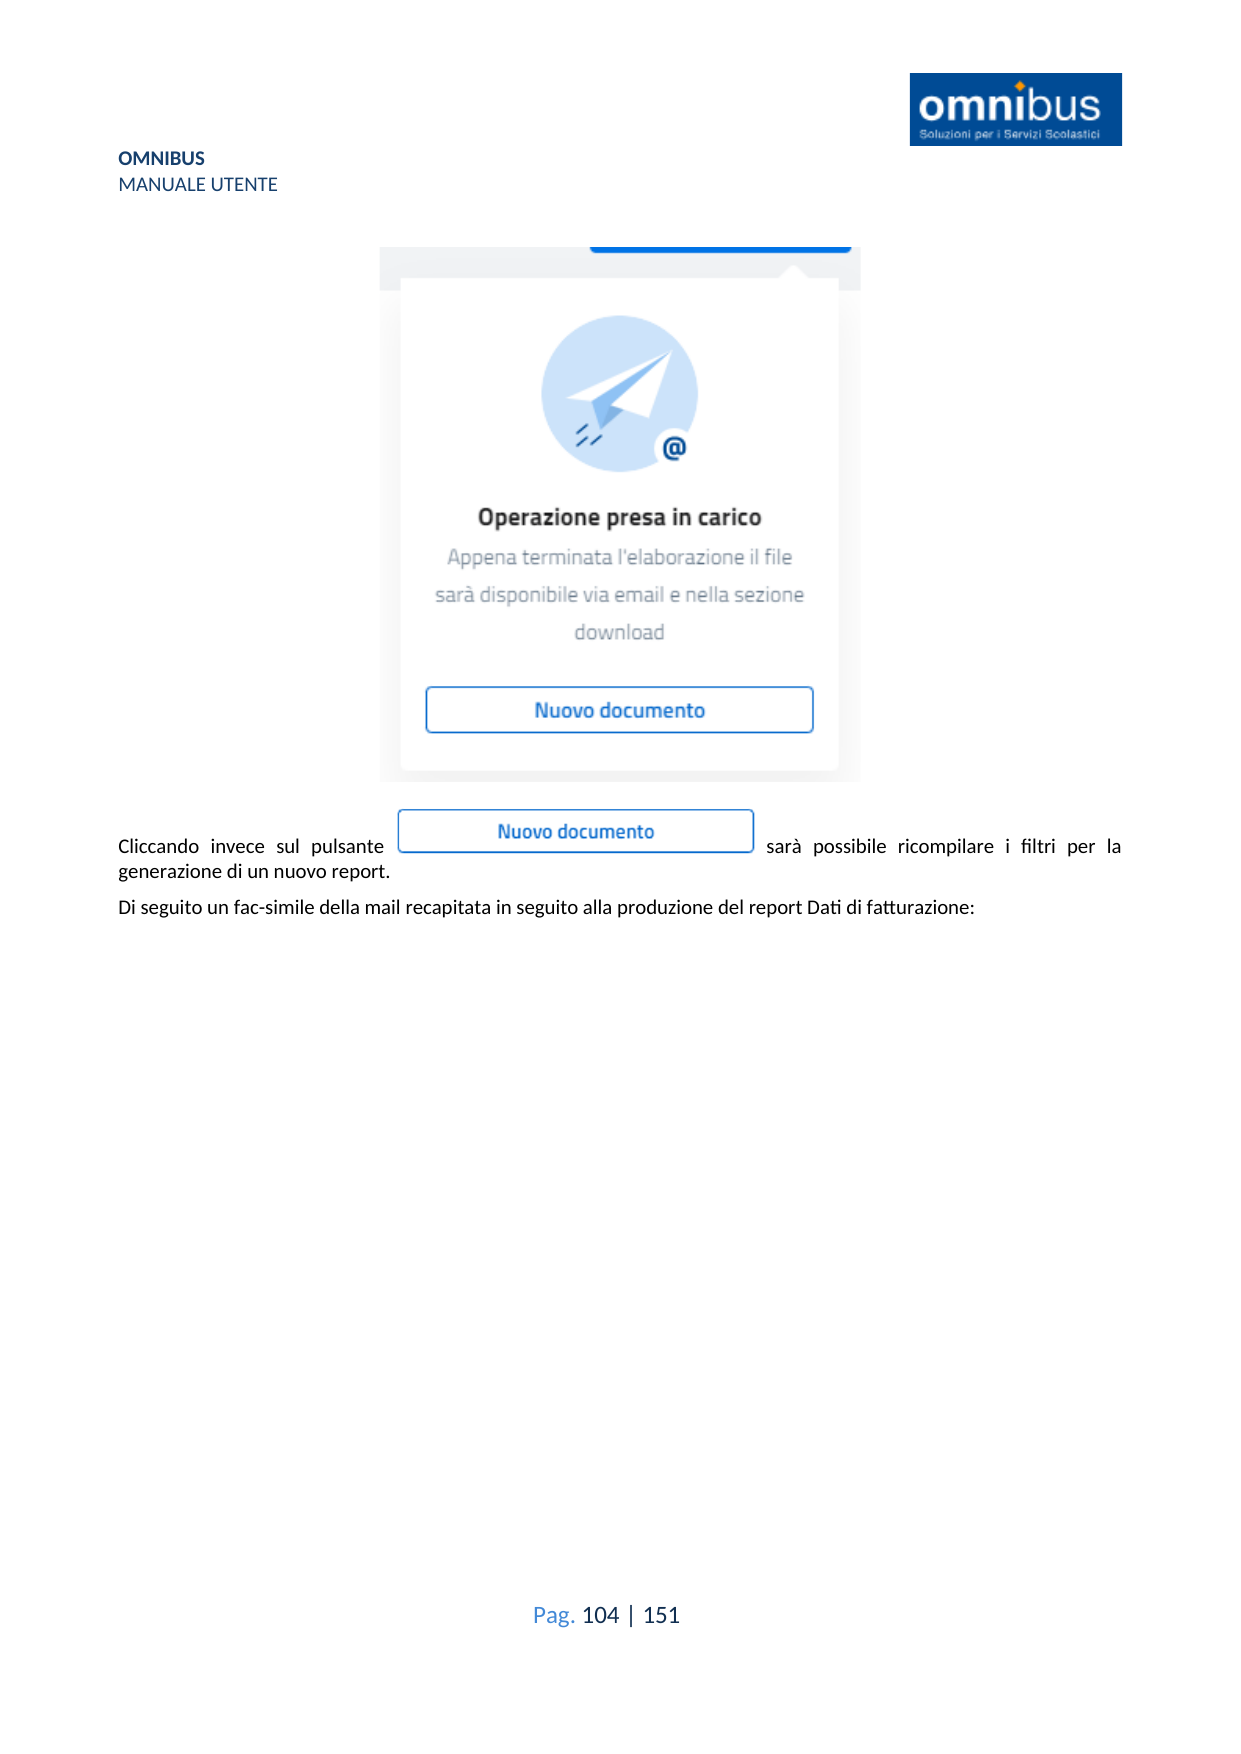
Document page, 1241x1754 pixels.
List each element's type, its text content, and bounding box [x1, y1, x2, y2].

text Di seguito un fac-simile della mail recapitata in seguito alla produzione del report Dati di fatturazione: [118, 894, 1122, 920]
picture [379, 247, 861, 782]
text Cliccando invece sul pulsante sarà possibile ricompilare i filtri per la generazione di un nuovo report. [118, 806, 1122, 884]
picture [395, 806, 756, 854]
picture [909, 73, 1123, 146]
